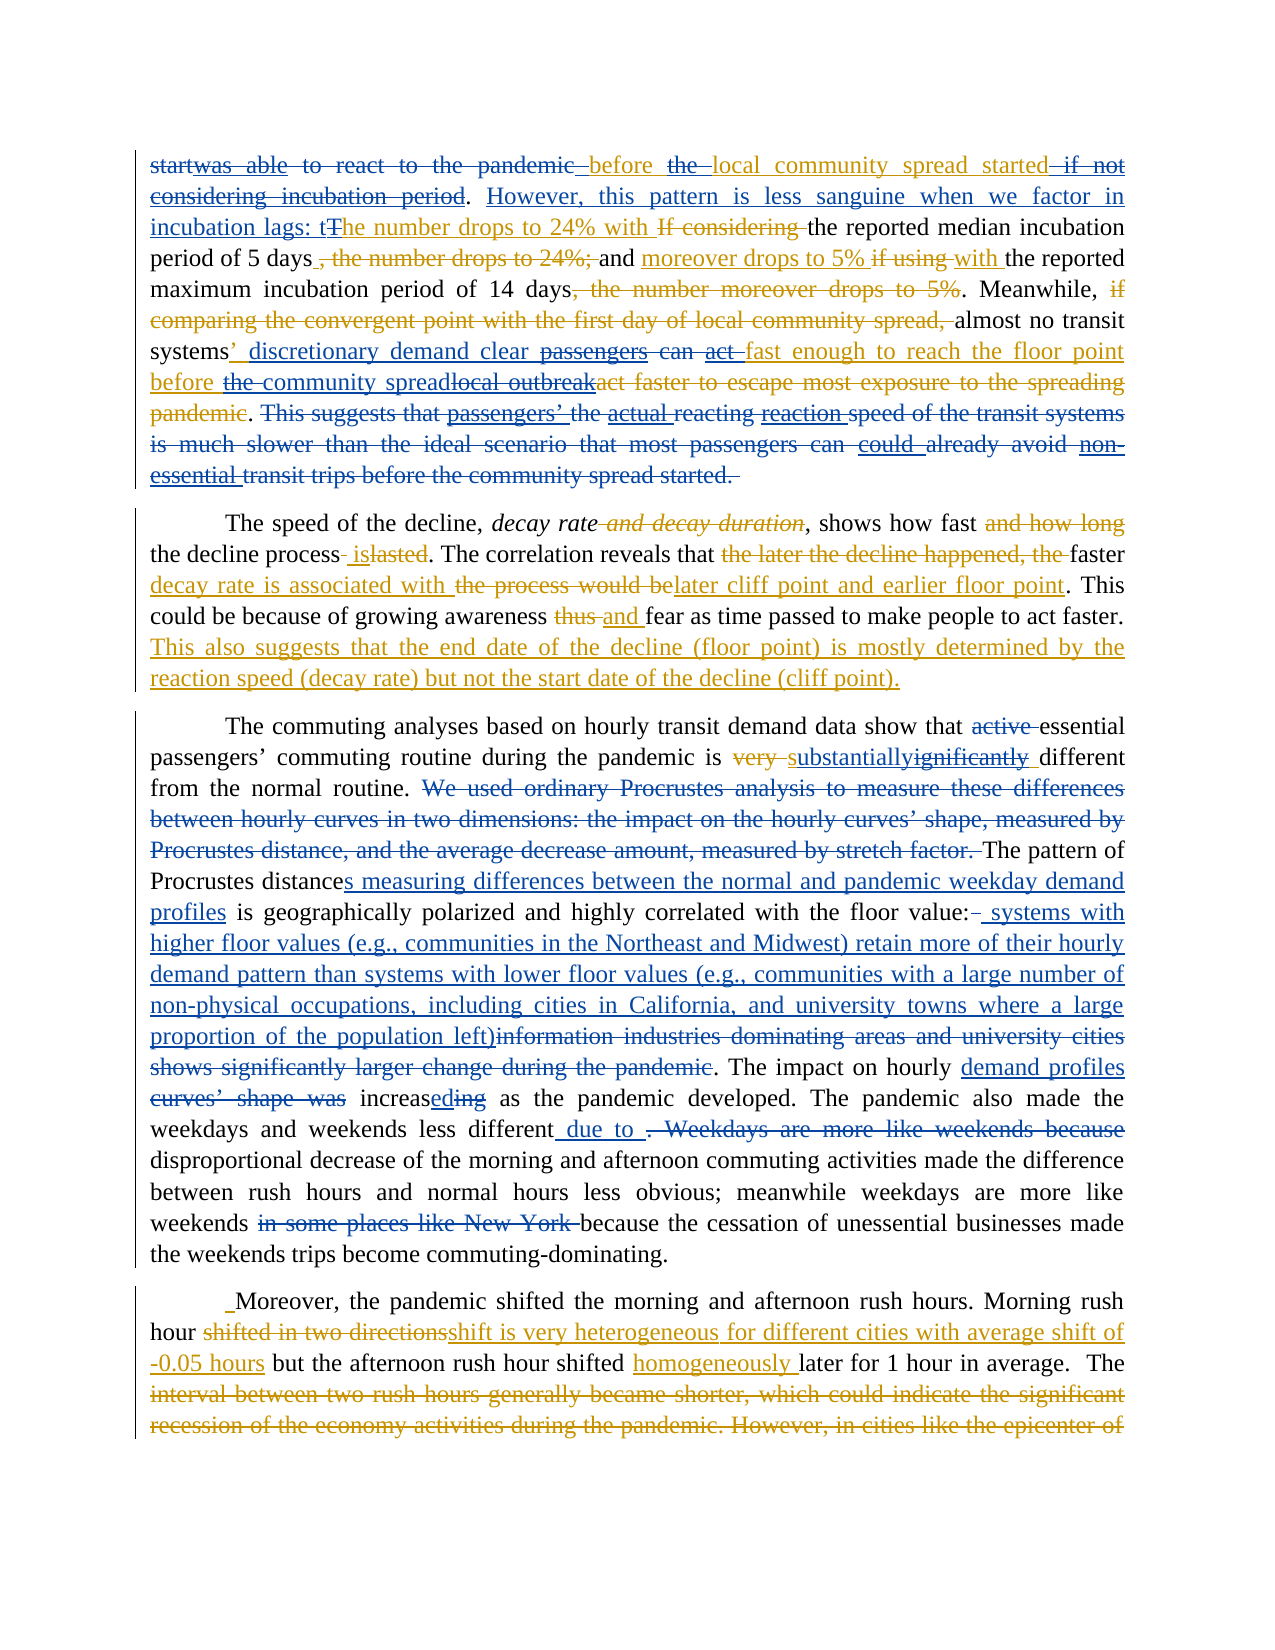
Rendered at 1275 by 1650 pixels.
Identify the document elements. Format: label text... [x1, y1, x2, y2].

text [150, 1397, 1125, 1439]
text The speed of the decline, decay rate, shows how fast the decline process. The correlation reveals that faster . This could be because of growing awareness fear as time passed to make people to act faster. [150, 659, 1125, 692]
text The commuting analyses based on hourly transit demand data show that essential passengers’ commuting routine during the pandemic is different from the normal routine. The pattern of Procrustes distance is geographically polarized and highly correlated with the floor value:. The impact on hourly increas as the pandemic developed. The pandemic also made the weekdays and weekends less different disproportional decrease of the morning and afternoon commuting activities made the difference between rush hours and normal hours less obvious; meanwhile weekdays are more like weekends because the cessation of unessential businesses made the weekends trips become commuting-dominating. [150, 821, 1125, 953]
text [150, 150, 1125, 445]
text The commuting analyses based on hourly transit demand data show that essential passengers’ commuting routine during the pandemic is different from the normal routine. The pattern of Procrustes distance is geographically polarized and highly correlated with the floor value:. The impact on hourly increas as the pandemic developed. The pandemic also made the weekdays and weekends less different disproportional decrease of the morning and afternoon commuting activities made the difference between rush hours and normal hours less obvious; meanwhile weekdays are more like weekends because the cessation of unessential businesses made the weekends trips become commuting-dominating. [150, 711, 1125, 820]
text The speed of the decline, decay rate, shows how fast the decline process. The correlation reveals that faster . This could be because of growing awareness fear as time passed to make people to act faster. [150, 508, 1125, 657]
text The commuting analyses based on hourly transit demand data show that essential passengers’ commuting routine during the pandemic is different from the normal routine. The pattern of Procrustes distance is geographically polarized and highly correlated with the floor value:. The impact on hourly increas as the pandemic developed. The pandemic also made the weekdays and weekends less different disproportional decrease of the morning and afternoon commuting activities made the difference between rush hours and normal hours less obvious; meanwhile weekdays are more like weekends because the cessation of unessential businesses made the weekends trips become commuting-dominating. [150, 986, 1125, 1267]
